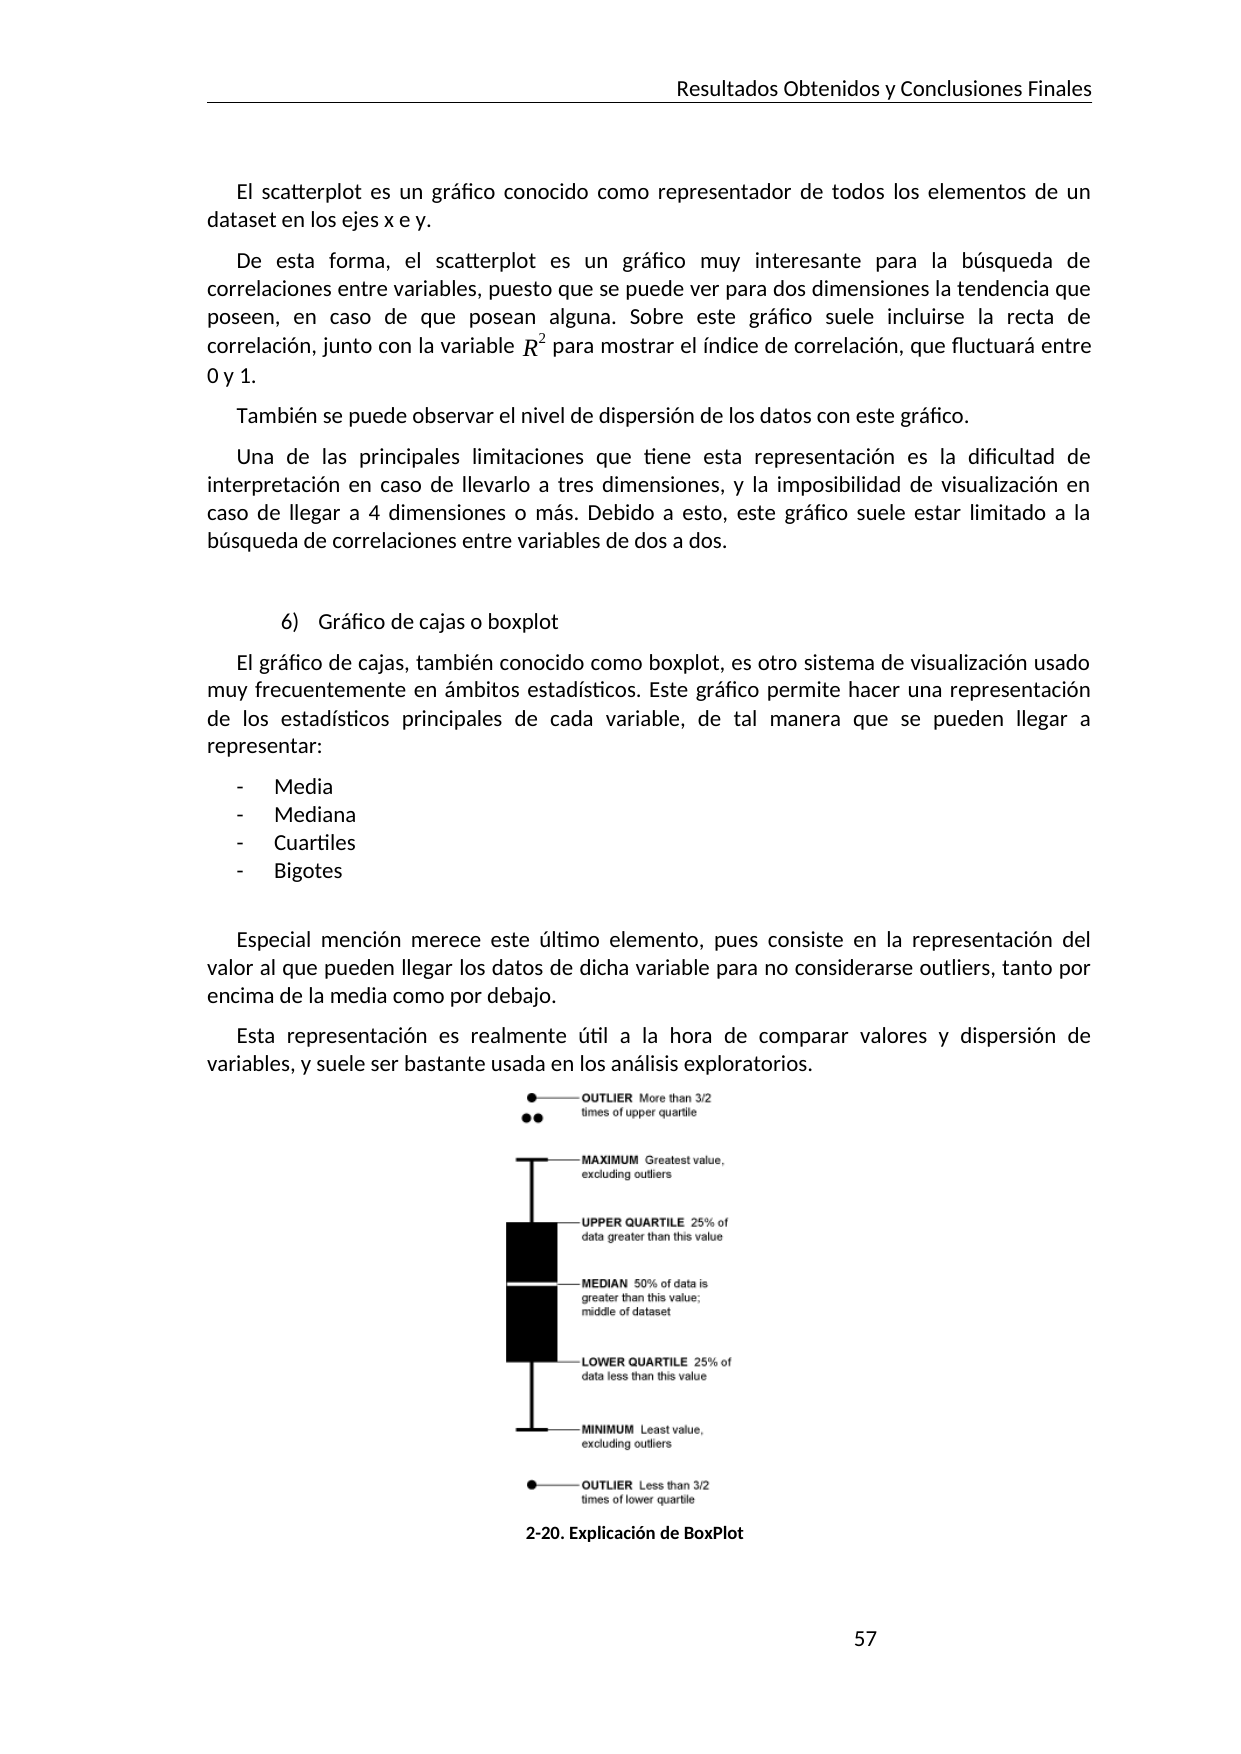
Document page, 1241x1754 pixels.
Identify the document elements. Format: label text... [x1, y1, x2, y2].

list Gráfico de cajas o boxplot [281, 607, 1092, 635]
text Especial mención merece este último elemento, pues consiste en la representación del valor al que pueden llegar los datos de dicha variable para no considerarse outliers, tanto por encima de la media como por debajo. [207, 925, 1092, 1009]
list Mediana [236, 800, 1092, 828]
text El scatterplot es un gráfico conocido como representador de todos los elementos de un dataset en los ejes x e y. [207, 177, 1092, 233]
list Cuartiles [236, 828, 1092, 856]
list Bigotes [236, 856, 1092, 884]
text Una de las principales limitaciones que tiene esta representación es la dificultad de interpretación en caso de llevarlo a tres dimensiones, y la imposibilidad de visualización en caso de llegar a 4 dimensiones o más. Debido a esto, este gráfico suele estar limitado a la búsqueda de correlaciones entre variables de dos a dos. [207, 442, 1092, 554]
list Media [236, 772, 1092, 800]
text El gráfico de cajas, también conocido como boxplot, es otro sistema de visualización usado muy frecuentemente en ámbitos estadísticos. Este gráfico permite hacer una representación de los estadísticos principales de cada variable, de tal manera que se pueden llegar a representar: [207, 648, 1092, 760]
text También se puede observar el nivel de dispersión de los datos con este gráfico. [207, 401, 1092, 429]
text Esta representación es realmente útil a la hora de comparar valores y dispersión de variables, y suele ser bastante usada en los análisis exploratorios. [207, 1021, 1092, 1077]
picture [505, 1092, 735, 1506]
text De esta forma, el scatterplot es un gráfico muy interesante para la búsqueda de correlaciones entre variables, puesto que se puede ver para dos dimensiones la tendencia que poseen, en caso de que posean alguna. Sobre este gráfico suele incluirse la recta de correlación, junto con la variable para mostrar el índice de correlación, que fluctuará entre 0 y 1. [207, 246, 1092, 389]
